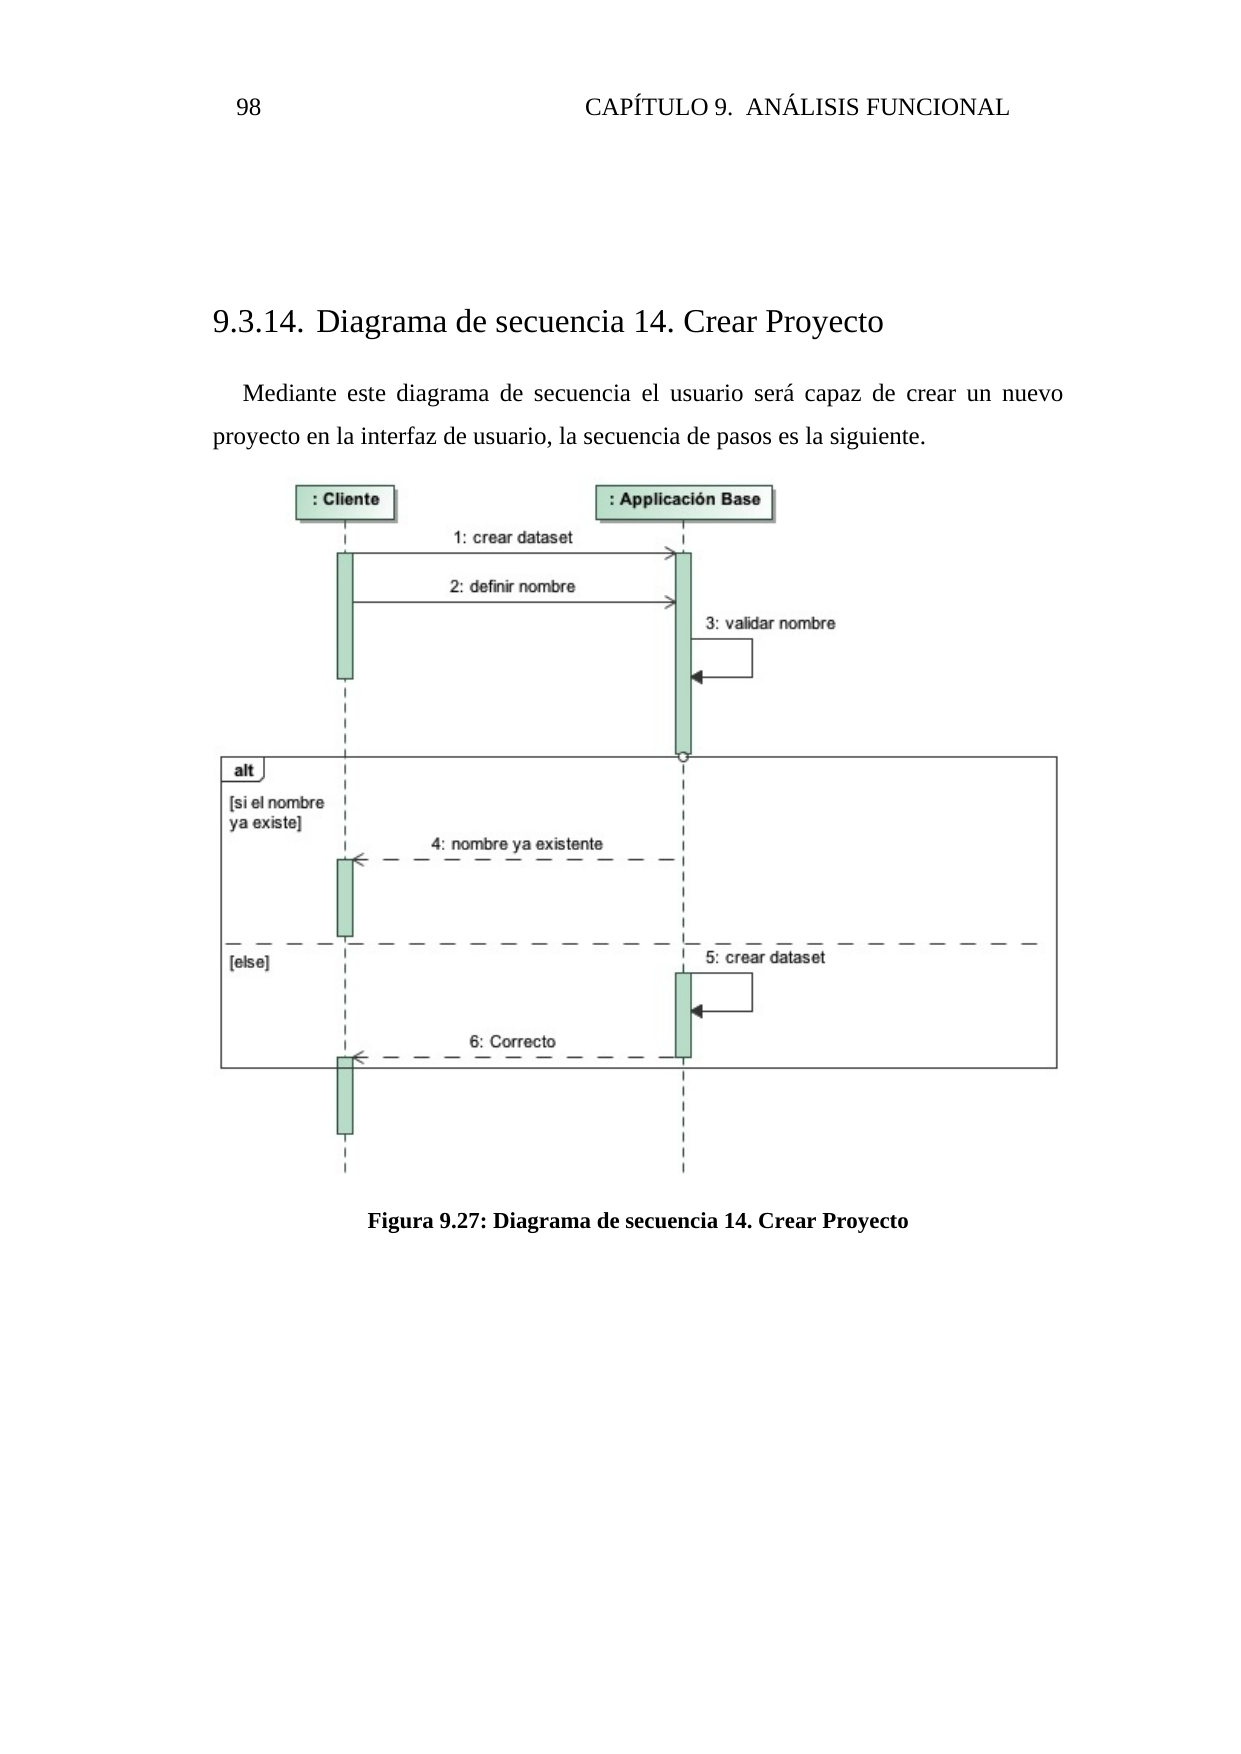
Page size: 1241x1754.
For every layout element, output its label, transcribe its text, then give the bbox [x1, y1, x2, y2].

subtitle Diagrama de secuencia 14. Crear Proyecto [213, 301, 1064, 340]
text Mediante este diagrama de secuencia el usuario será capaz de crear un nuevo proyecto en la interfaz de usuario, la secuencia de pasos es la siguiente. [213, 378, 1064, 450]
picture [213, 476, 1064, 1181]
